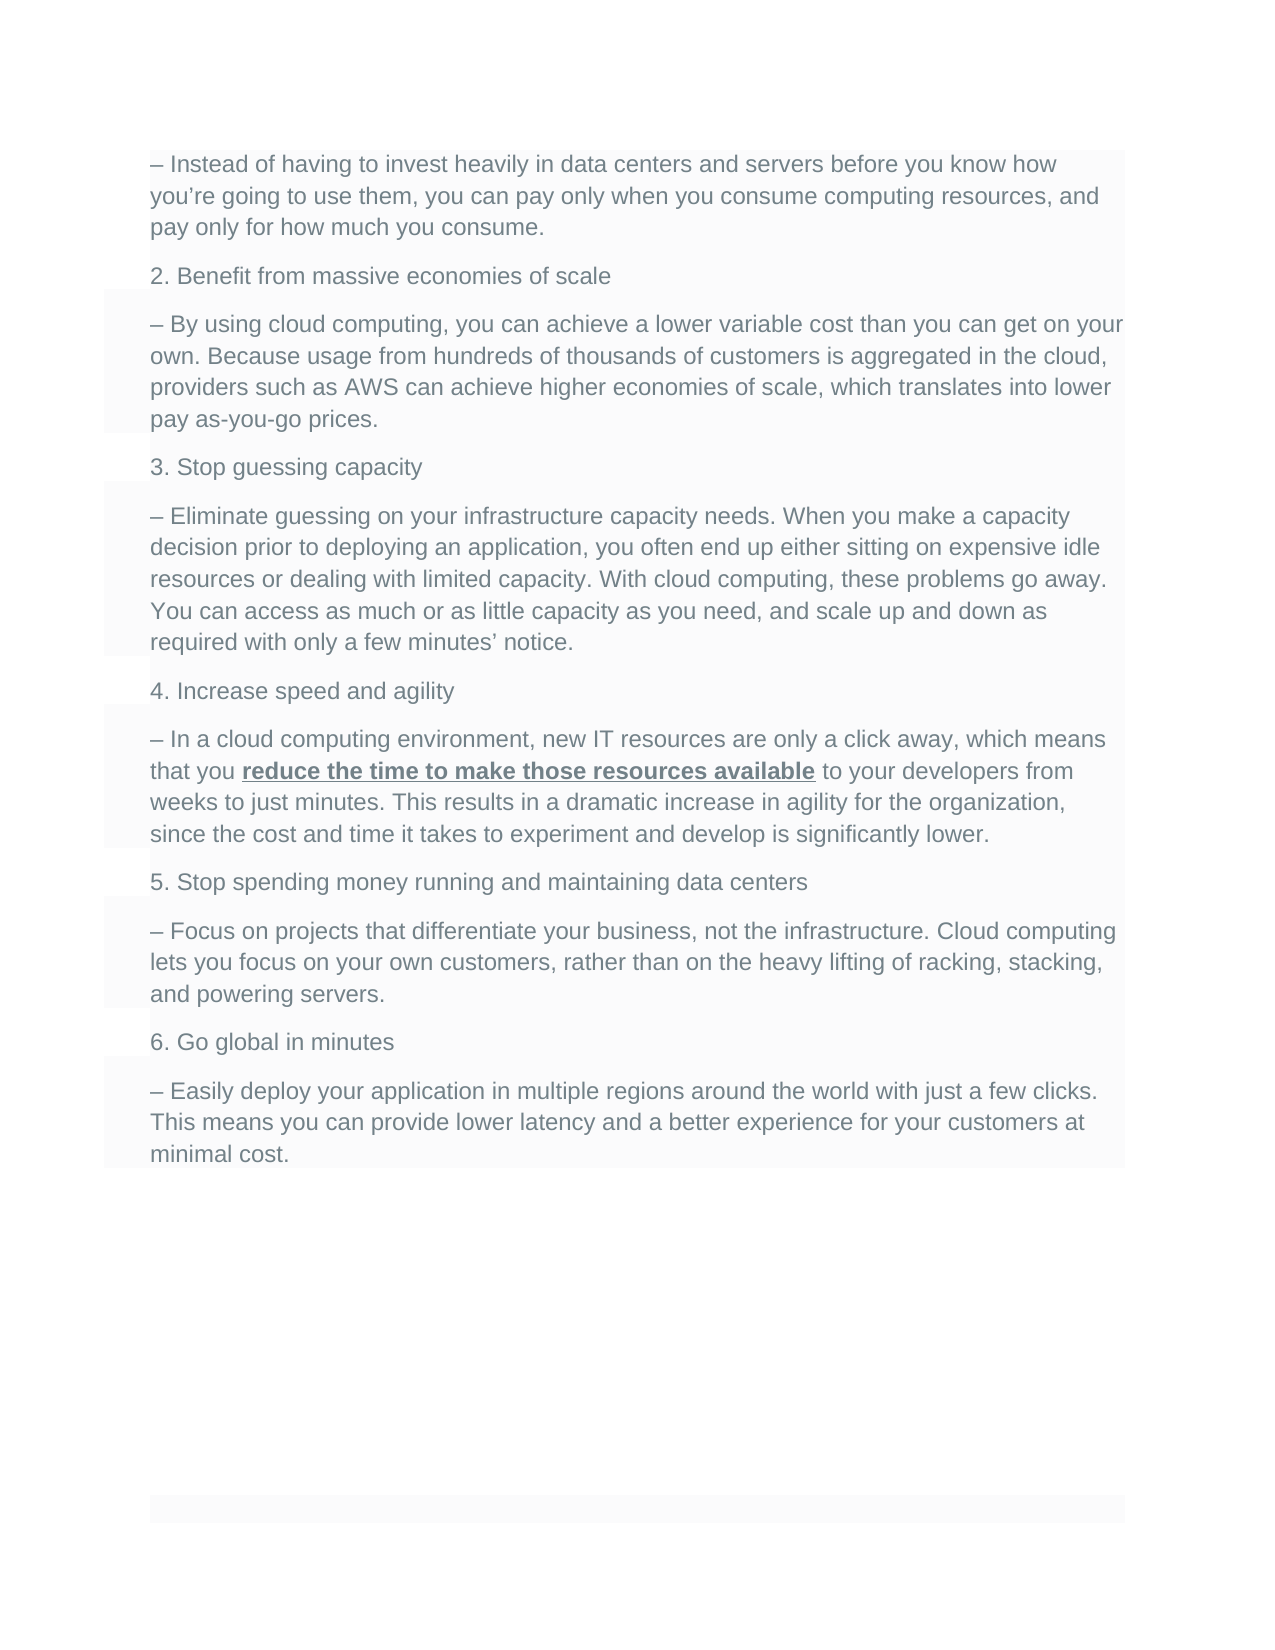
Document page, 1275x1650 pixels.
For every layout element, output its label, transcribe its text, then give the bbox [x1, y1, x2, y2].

text 5. Stop spending money running and maintaining data centers [150, 868, 1125, 896]
text – By using cloud computing, you can achieve a lower variable cost than you can get on your own. Because usage from hundreds of thousands of customers is aggregated in the cloud, providers such as AWS can achieve higher economies of scale, which translates into lower pay as-you-go prices. [104, 310, 1125, 433]
text – Focus on projects that differentiate your business, not the infrastructure. Cloud computing lets you focus on your own customers, rather than on the heavy lifting of racking, stacking, and powering servers. [104, 917, 1125, 1008]
text – Instead of having to invest heavily in data centers and servers before you know how you’re going to use them, you can pay only when you consume computing resources, and pay only for how much you consume. [150, 150, 1125, 241]
text 3. Stop guessing capacity [150, 453, 1125, 481]
text – Eliminate guessing on your infrastructure capacity needs. When you make a capacity decision prior to deploying an application, you often end up either sitting on expensive idle resources or dealing with limited capacity. With cloud computing, these problems go away. You can access as much or as little capacity as you need, and scale up and down as required with only a few minutes’ notice. [104, 502, 1125, 656]
text – Easily deploy your application in multiple regions around the world with just a few clicks. This means you can provide lower latency and a better experience for your customers at minimal cost. [104, 1077, 1125, 1168]
text – In a cloud computing environment, new IT resources are only a click away, which means that you reduce the time to make those resources available to your developers from weeks to just minutes. This results in a dramatic increase in agility for the organization, since the cost and time it takes to experiment and develop is significantly lower. [104, 725, 1125, 848]
text 2. Benefit from massive economies of scale [150, 262, 1125, 289]
text 6. Go global in minutes [150, 1028, 1125, 1056]
text 4. Increase speed and agility [150, 677, 1125, 704]
